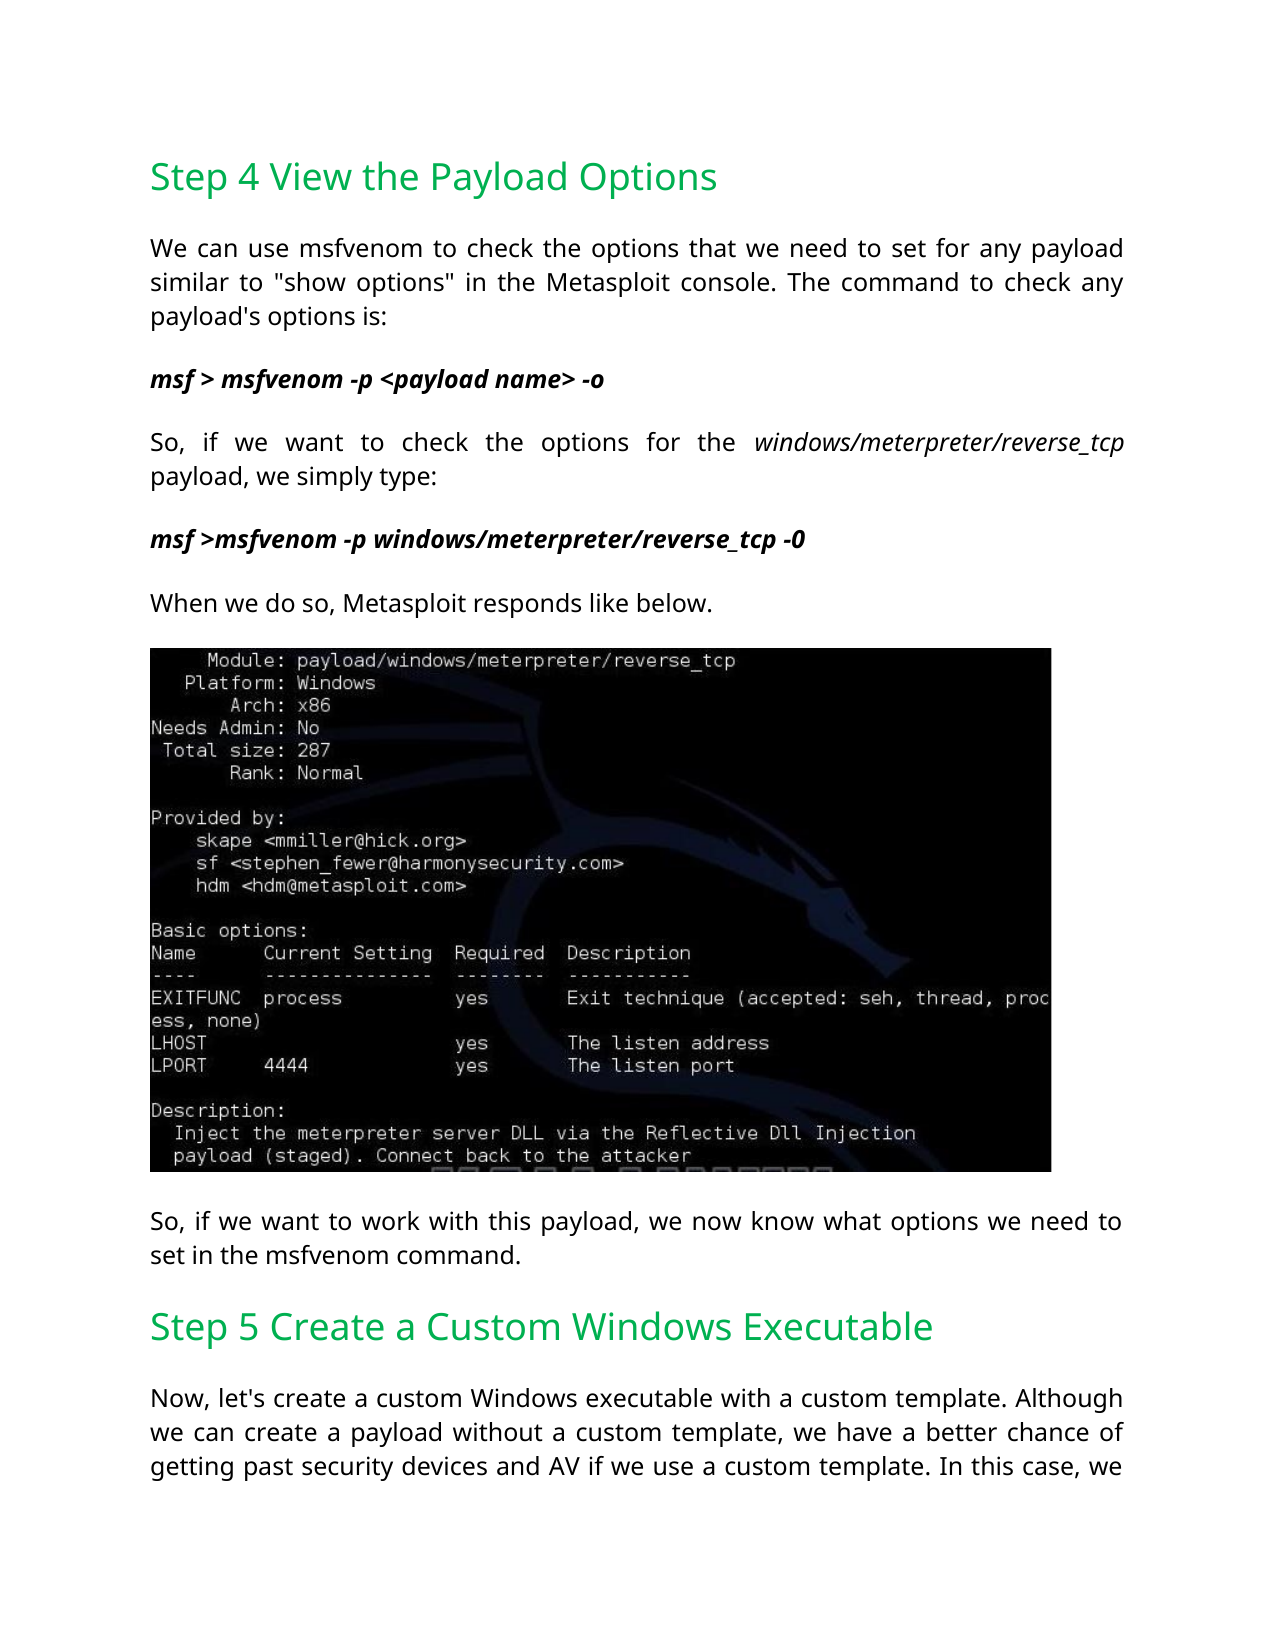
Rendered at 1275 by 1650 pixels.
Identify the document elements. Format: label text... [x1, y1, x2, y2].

subtitle Step 4 View the Payload Options [150, 150, 1125, 201]
text msf >msfvenom -p windows/meterpreter/reverse_tcp -0 [150, 522, 1125, 556]
picture [150, 648, 1052, 1172]
text When we do so, Metasploit responds like below. [150, 585, 1125, 619]
text msf > msfvenom -p <payload name> -o [150, 362, 1125, 396]
subtitle Step 5 Create a Custom Windows Executable [150, 1301, 1125, 1352]
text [150, 1381, 1125, 1483]
text We can use msfvenom to check the options that we need to set for any payload similar to "show options" in the Metasploit console. The command to check any payload's options is: [150, 230, 1125, 332]
text So, if we want to check the options for the windows/meterpreter/reverse_tcp payload, we simply type: [150, 425, 1125, 493]
text So, if we want to work with this payload, we now know what options we need to set in the msfvenom command. [150, 1203, 1125, 1272]
